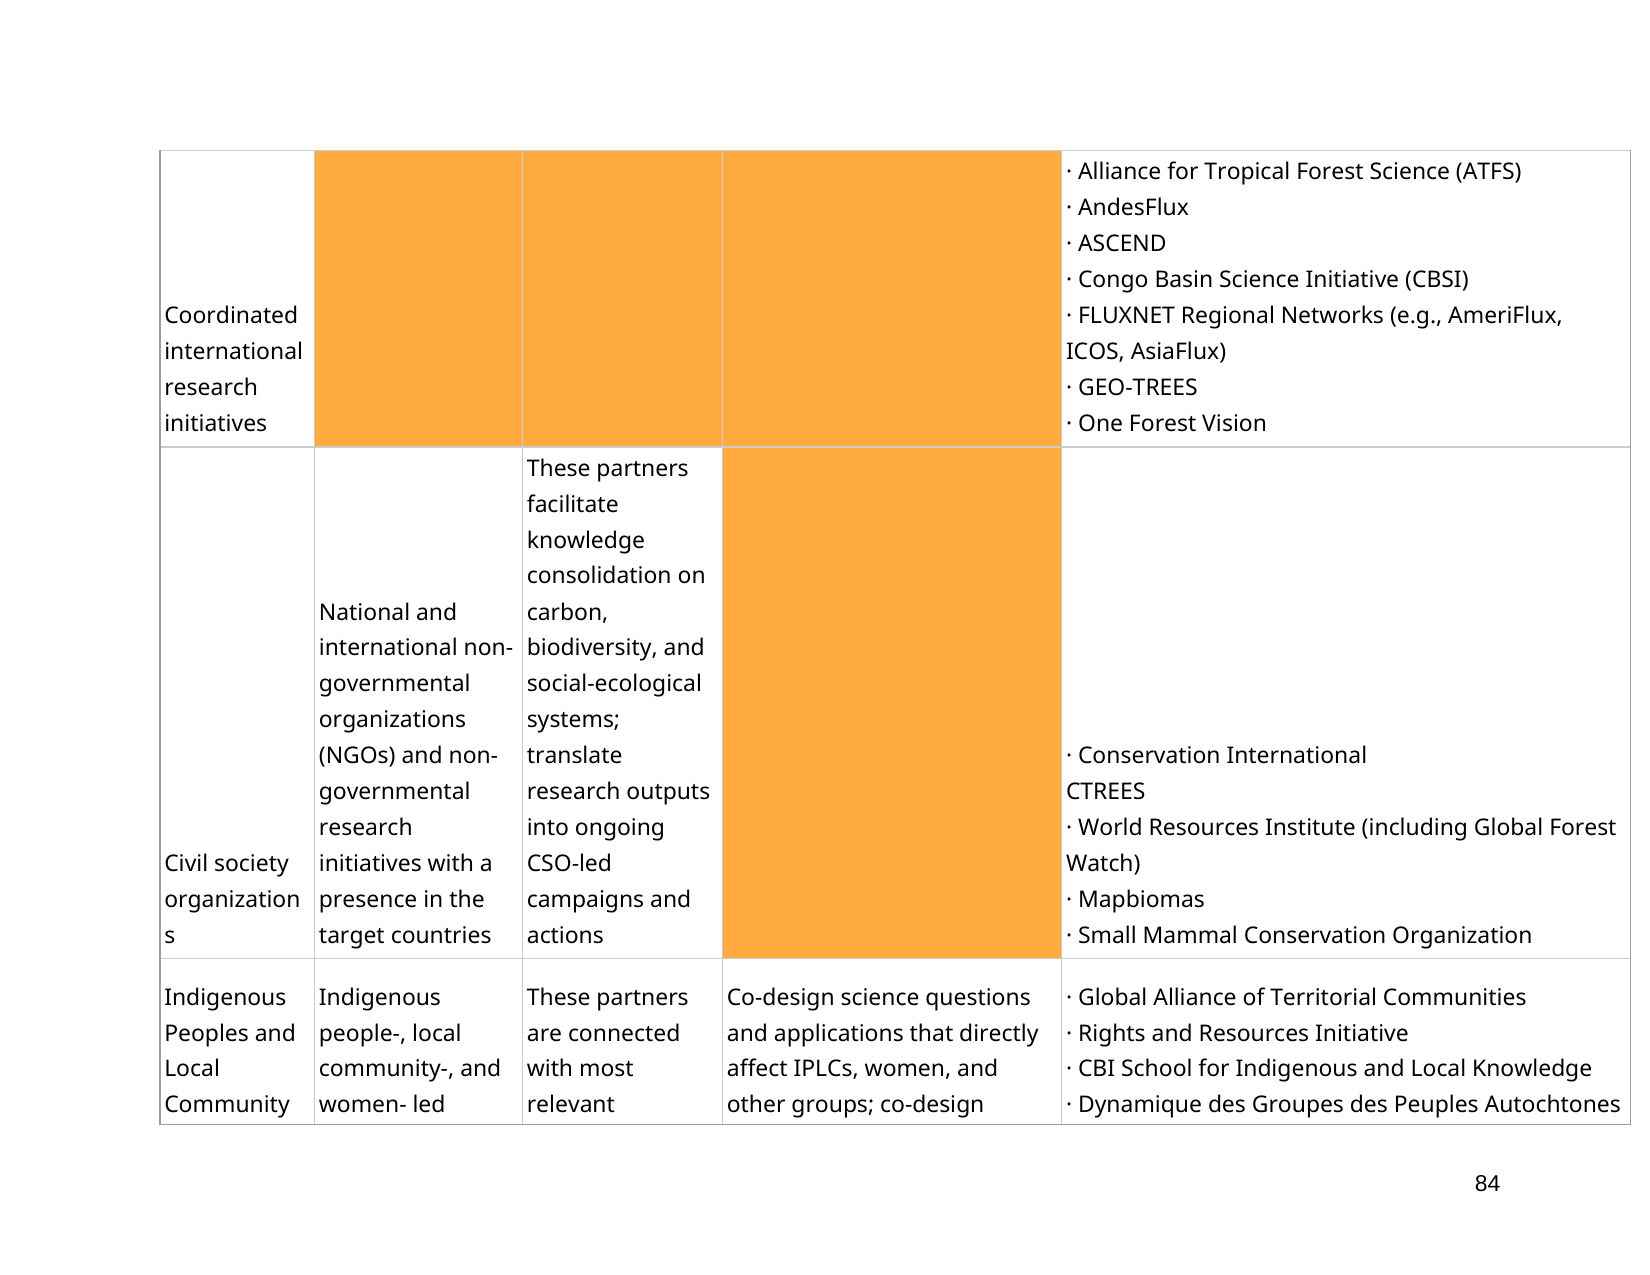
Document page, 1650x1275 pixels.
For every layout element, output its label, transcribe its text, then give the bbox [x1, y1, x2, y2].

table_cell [161, 959, 314, 1124]
table_cell Civil society organizations [161, 448, 314, 958]
table_cell · Conservation International CTREES · World Resources Institute (including Global Forest Watch) · Mapbiomas · Small Mammal Conservation Organization [1062, 448, 1630, 958]
table_cell [523, 151, 722, 446]
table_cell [315, 959, 522, 1124]
table_cell National and international non-governmental organizations (NGOs) and non-governmental research initiatives with a presence in the target countries [315, 448, 522, 958]
table_cell [315, 151, 522, 446]
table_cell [523, 959, 722, 1124]
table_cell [723, 959, 1061, 1124]
table_cell These partners facilitate knowledge consolidation on carbon, biodiversity, and social-ecological systems; translate research outputs into ongoing CSO-led campaigns and actions [523, 448, 722, 958]
table_cell [723, 448, 1061, 958]
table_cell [1062, 959, 1630, 1124]
table_cell Coordinated international research initiatives [161, 151, 314, 446]
table_cell [723, 151, 1061, 446]
table_cell · Alliance for Tropical Forest Science (ATFS) · AndesFlux · ASCEND · Congo Basin Science Initiative (CBSI) · FLUXNET Regional Networks (e.g., AmeriFlux, ICOS, AsiaFlux) · GEO-TREES · One Forest Vision [1062, 151, 1630, 446]
